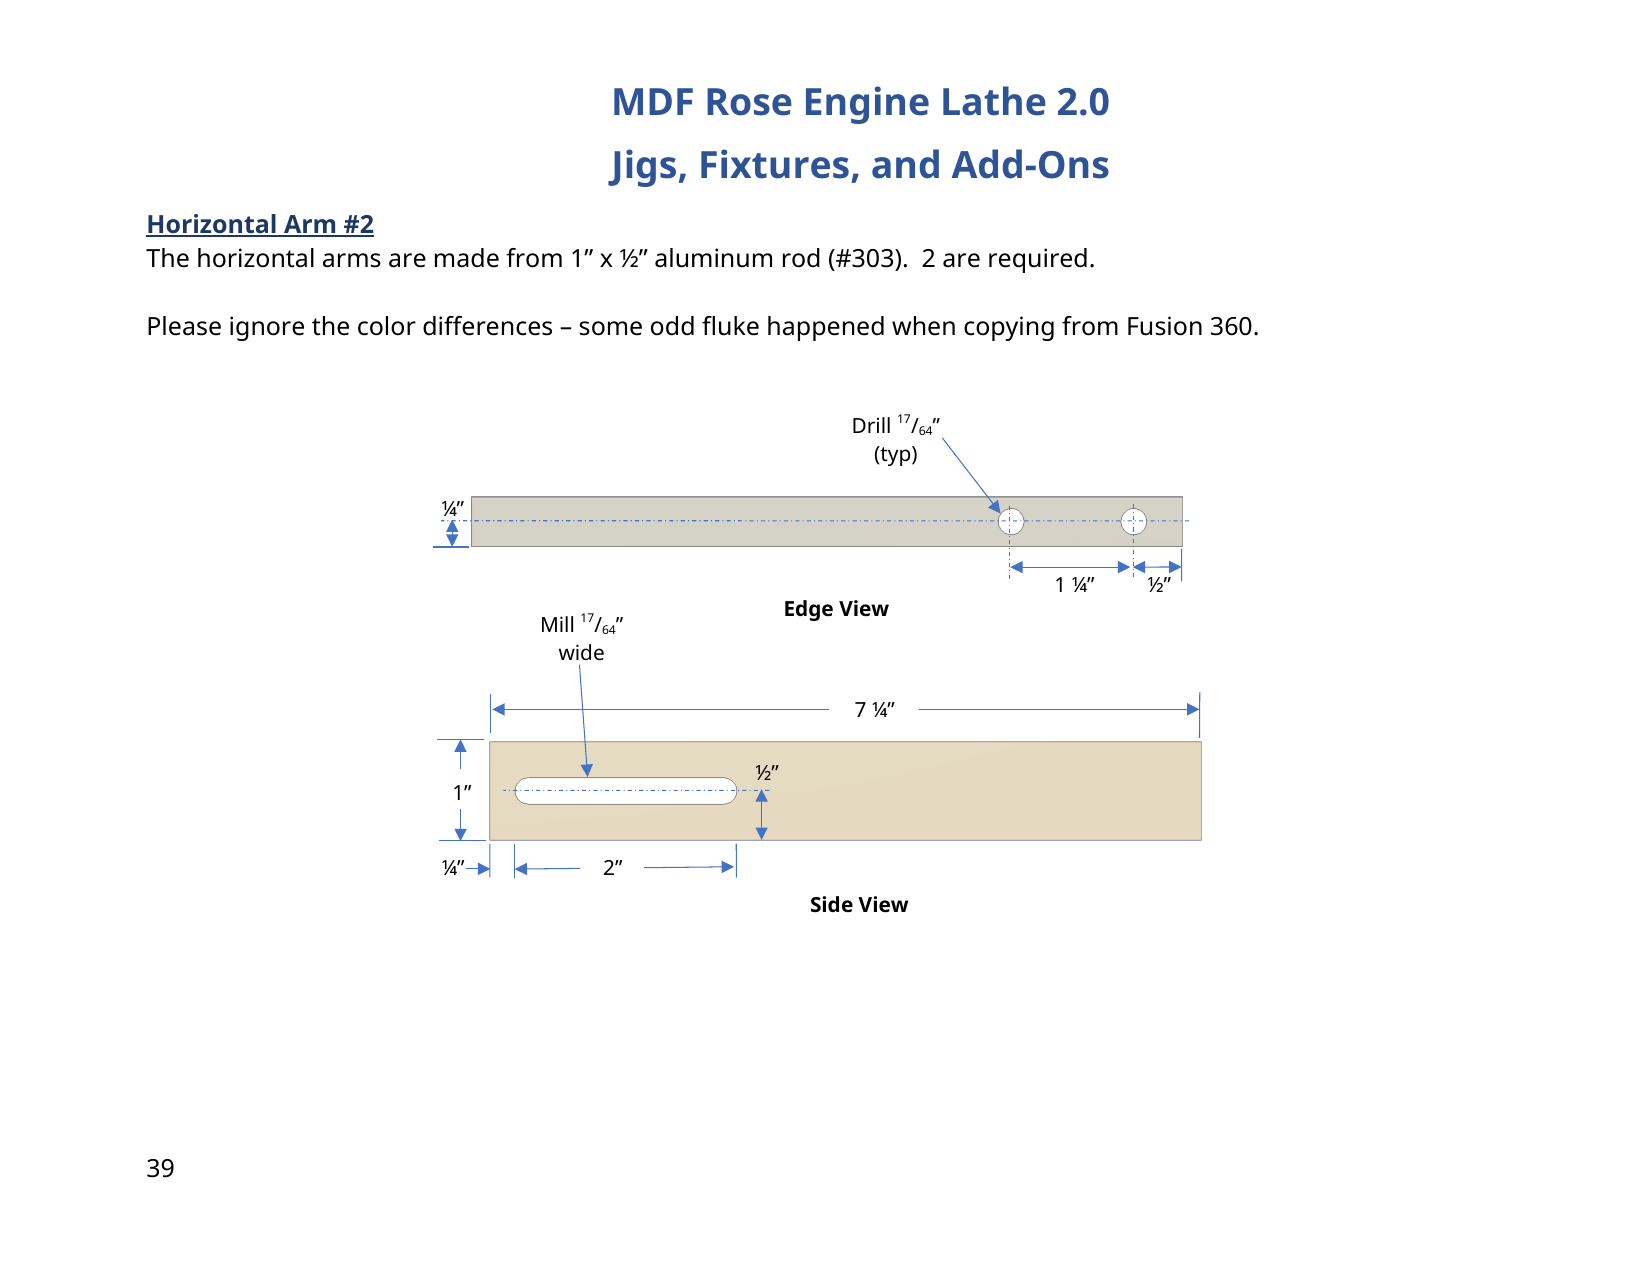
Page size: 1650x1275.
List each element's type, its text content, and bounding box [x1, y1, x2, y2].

subtitle Horizontal Arm #2 [146, 206, 1575, 240]
text The horizontal arms are made from 1” x ½” aluminum rod (#303). 2 are required. [146, 240, 1575, 274]
text Please ignore the color differences – some odd fluke happened when copying from Fusion 360. [146, 308, 1575, 342]
